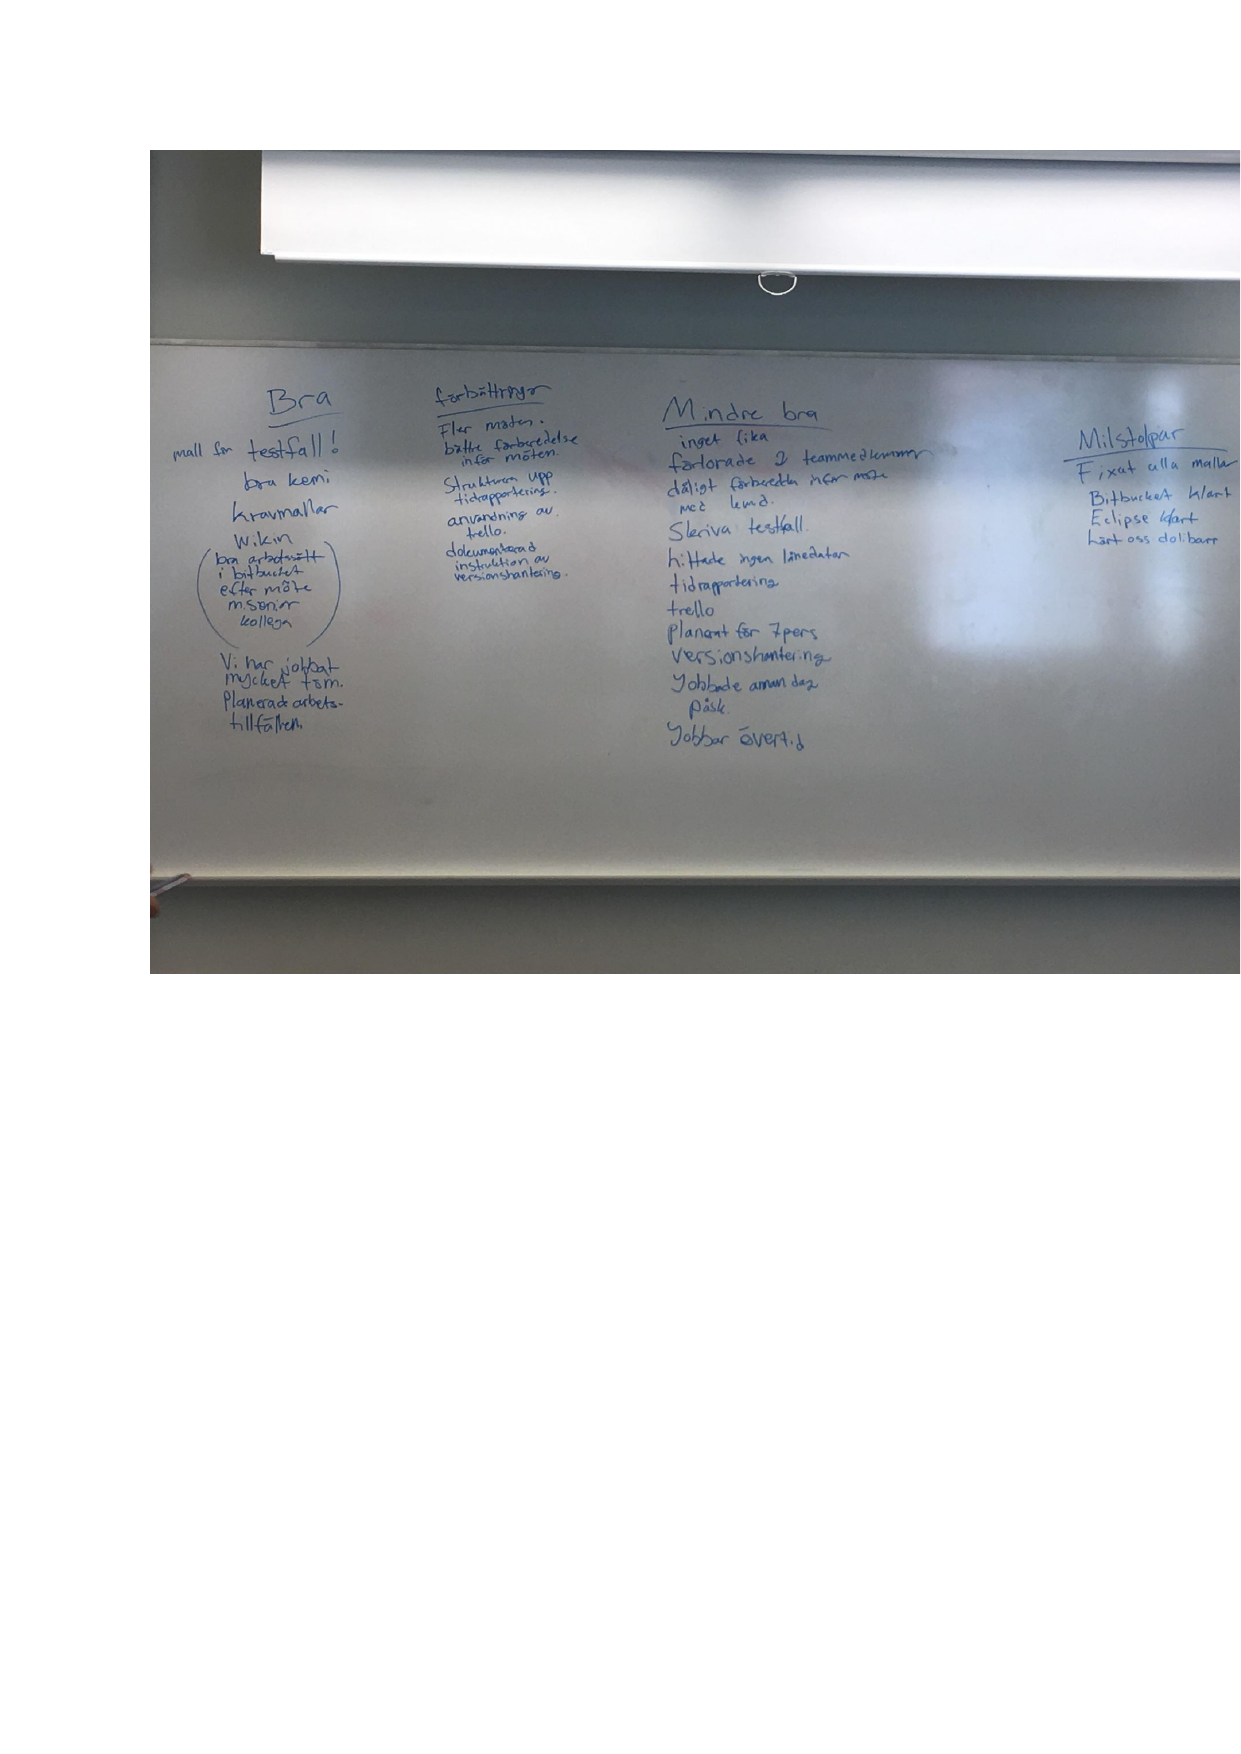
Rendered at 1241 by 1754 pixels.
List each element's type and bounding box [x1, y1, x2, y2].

picture [150, 150, 1241, 974]
